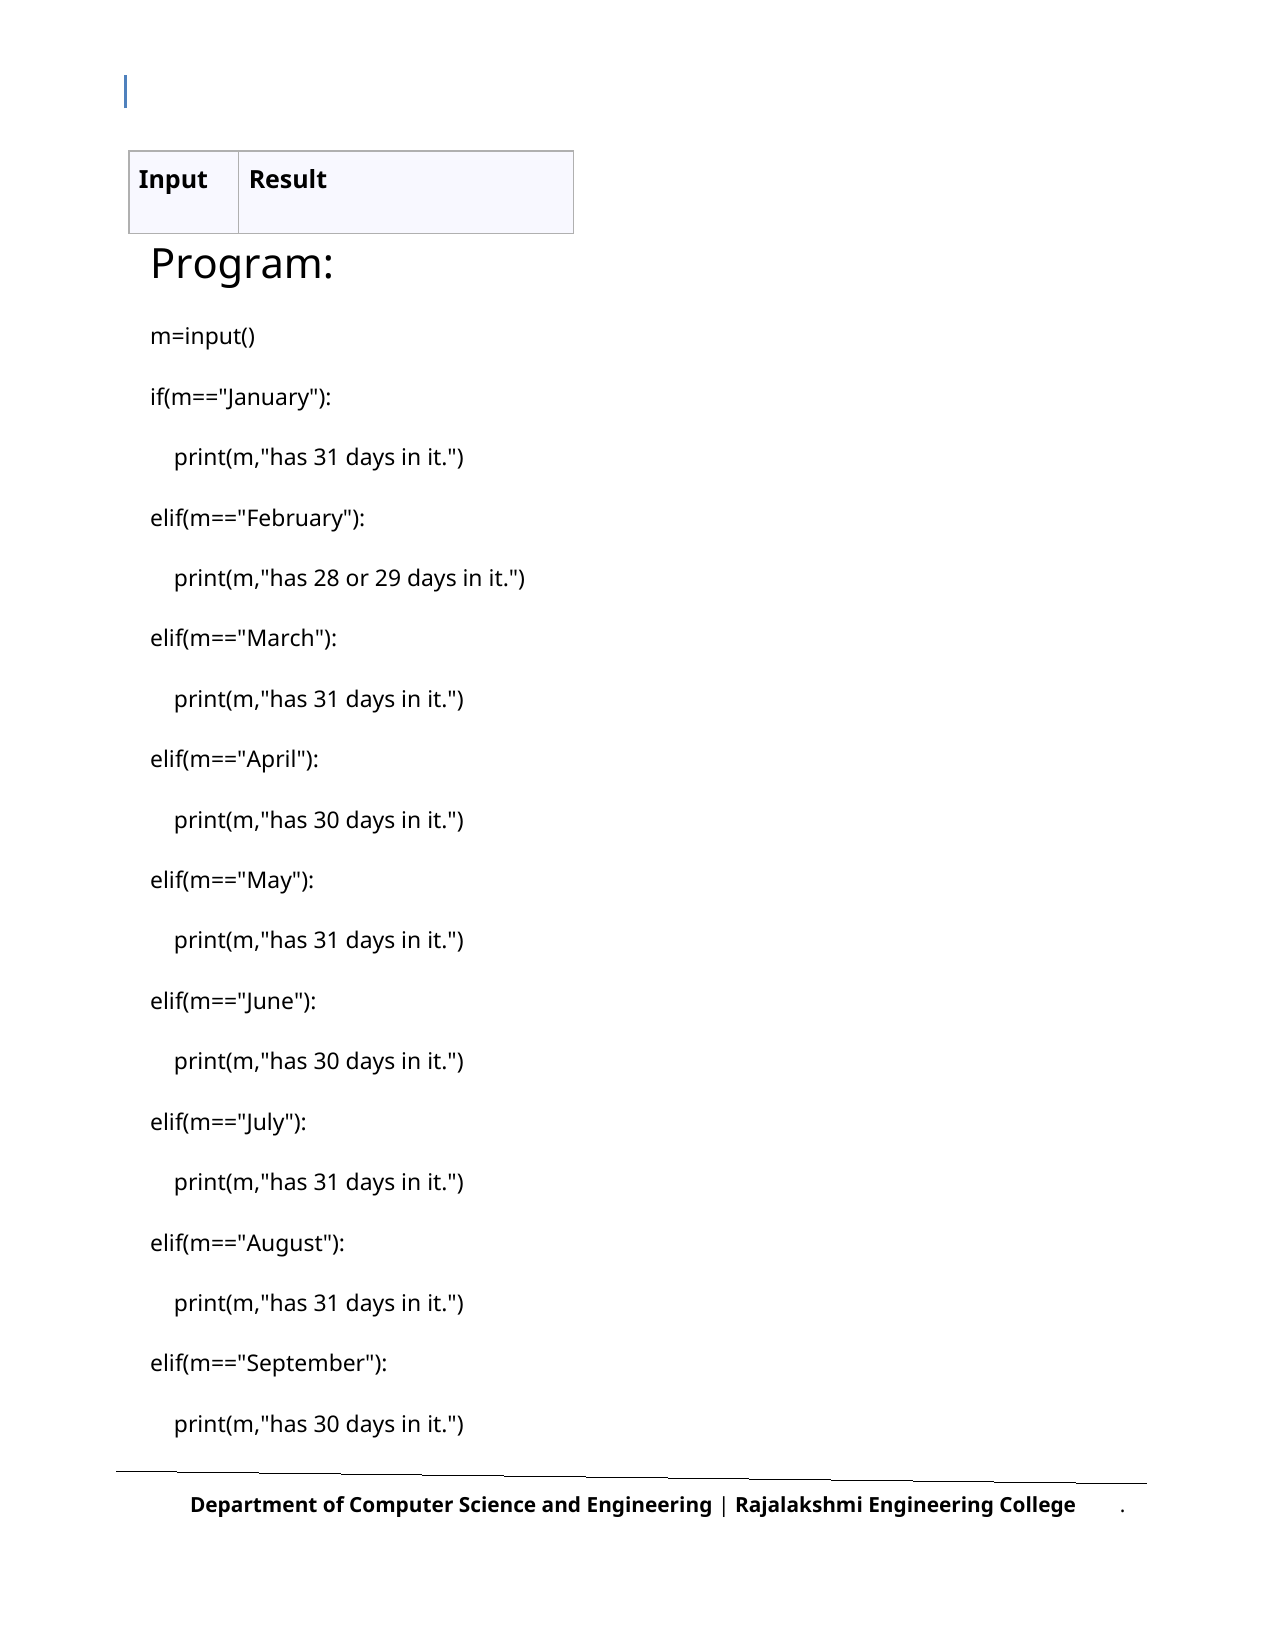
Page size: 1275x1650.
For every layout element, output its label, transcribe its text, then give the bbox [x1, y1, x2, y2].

text elif(m=="February"): [150, 501, 1125, 533]
text Program: [150, 234, 1125, 291]
text elif(m=="May"): [150, 864, 1125, 895]
text print(m,"has 31 days in it.") [150, 441, 1125, 472]
text print(m,"has 31 days in it.") [150, 924, 1125, 956]
text print(m,"has 30 days in it.") [150, 803, 1125, 835]
text print(m,"has 30 days in it.") [150, 1408, 1125, 1439]
text print(m,"has 31 days in it.") [150, 1287, 1125, 1318]
text elif(m=="July"): [150, 1106, 1125, 1137]
text print(m,"has 31 days in it.") [150, 1166, 1125, 1197]
text print(m,"has 28 or 29 days in it.") [150, 562, 1125, 593]
text print(m,"has 31 days in it.") [150, 683, 1125, 714]
text elif(m=="August"): [150, 1226, 1125, 1258]
text elif(m=="March"): [150, 622, 1125, 653]
text elif(m=="September"): [150, 1347, 1125, 1378]
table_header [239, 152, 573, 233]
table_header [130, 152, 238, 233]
text print(m,"has 30 days in it.") [150, 1045, 1125, 1076]
text if(m=="January"): [150, 381, 1125, 412]
text m=input() [150, 320, 1125, 351]
text elif(m=="April"): [150, 743, 1125, 774]
text elif(m=="June"): [150, 985, 1125, 1016]
